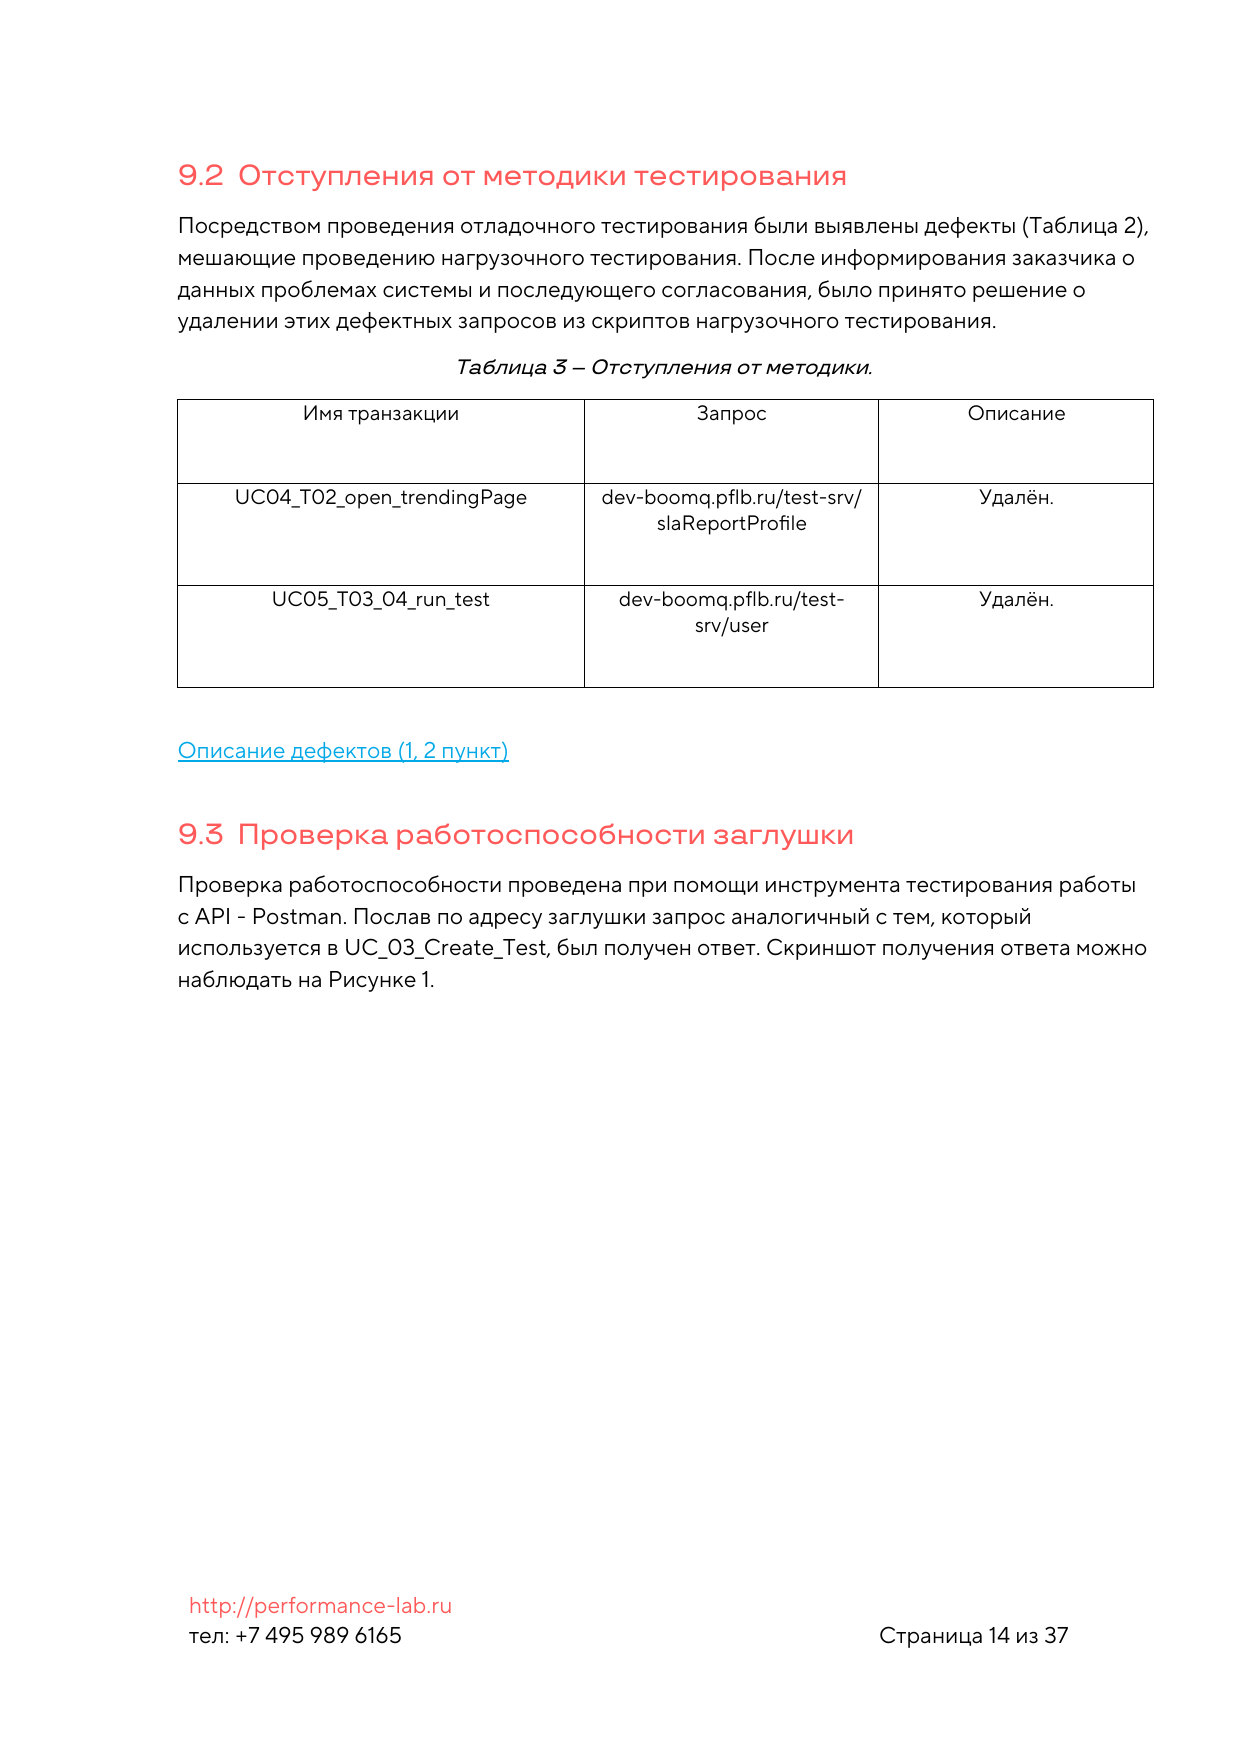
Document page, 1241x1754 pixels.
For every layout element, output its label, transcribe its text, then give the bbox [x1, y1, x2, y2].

text Посредством проведения отладочного тестирования были выявлены дефекты (Таблица 2), мешающие проведению нагрузочного тестирования. После информирования заказчика о данных проблемах системы и последующего согласования, было принято решение о удалении этих дефектных запросов из скриптов нагрузочного тестирования. [177, 212, 1152, 336]
text Описание дефектов (1, 2 пункт) [177, 736, 1152, 766]
table_cell UC05_T03_04_run_test [178, 586, 584, 687]
table_cell UC04_T02_open_trendingPage [178, 484, 584, 585]
table_cell dev-boomq.pflb.ru/test-srv/user [585, 586, 878, 687]
subtitle Проверка работоспособности заглушки [177, 818, 1152, 853]
table_cell Удалён. [879, 586, 1153, 687]
table_header Имя транзакции [178, 400, 584, 483]
table_cell dev-boomq.pflb.ru/test-srv/slaReportProfile [585, 484, 878, 585]
text Проверка работоспособности проведена при помощи инструмента тестирования работы с API - Postman. Послав по адресу заглушки запрос аналогичный с тем, который используется в UC_03_Create_Test, был получен ответ. Скриншот получения ответа можно наблюдать на Рисунке 1. [177, 871, 1152, 995]
table_header Описание [879, 400, 1153, 483]
table_header Запрос [585, 400, 878, 483]
text Таблица 3 – Отступления от методики. [177, 355, 1152, 380]
subtitle Отступления от методики тестирования [177, 159, 1152, 194]
table_cell Удалён. [879, 484, 1153, 585]
